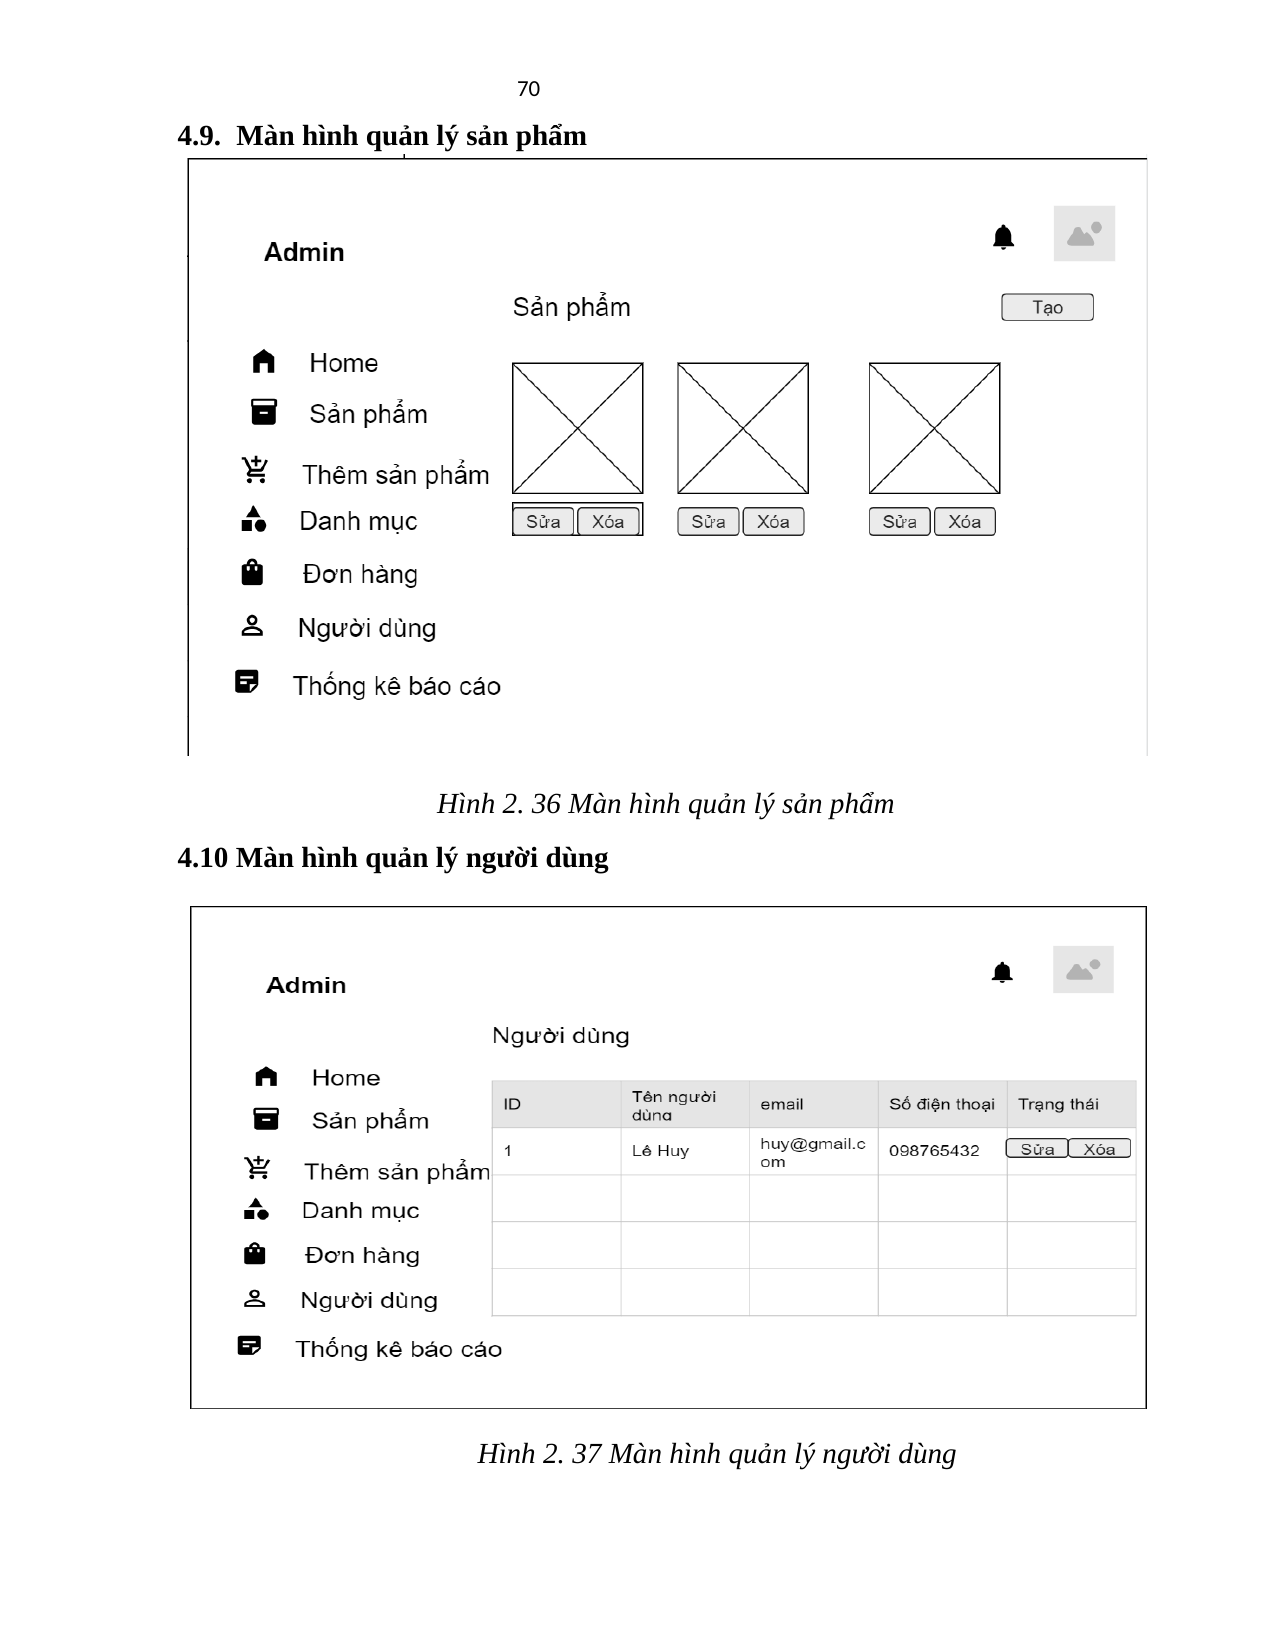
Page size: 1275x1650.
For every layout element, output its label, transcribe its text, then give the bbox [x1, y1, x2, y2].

text 4.10 Màn hình quản lý người dùng [177, 840, 1157, 874]
picture [177, 894, 1156, 1417]
picture [187, 154, 1148, 756]
subtitle Màn hình quản lý sản phẩm [177, 118, 1157, 152]
